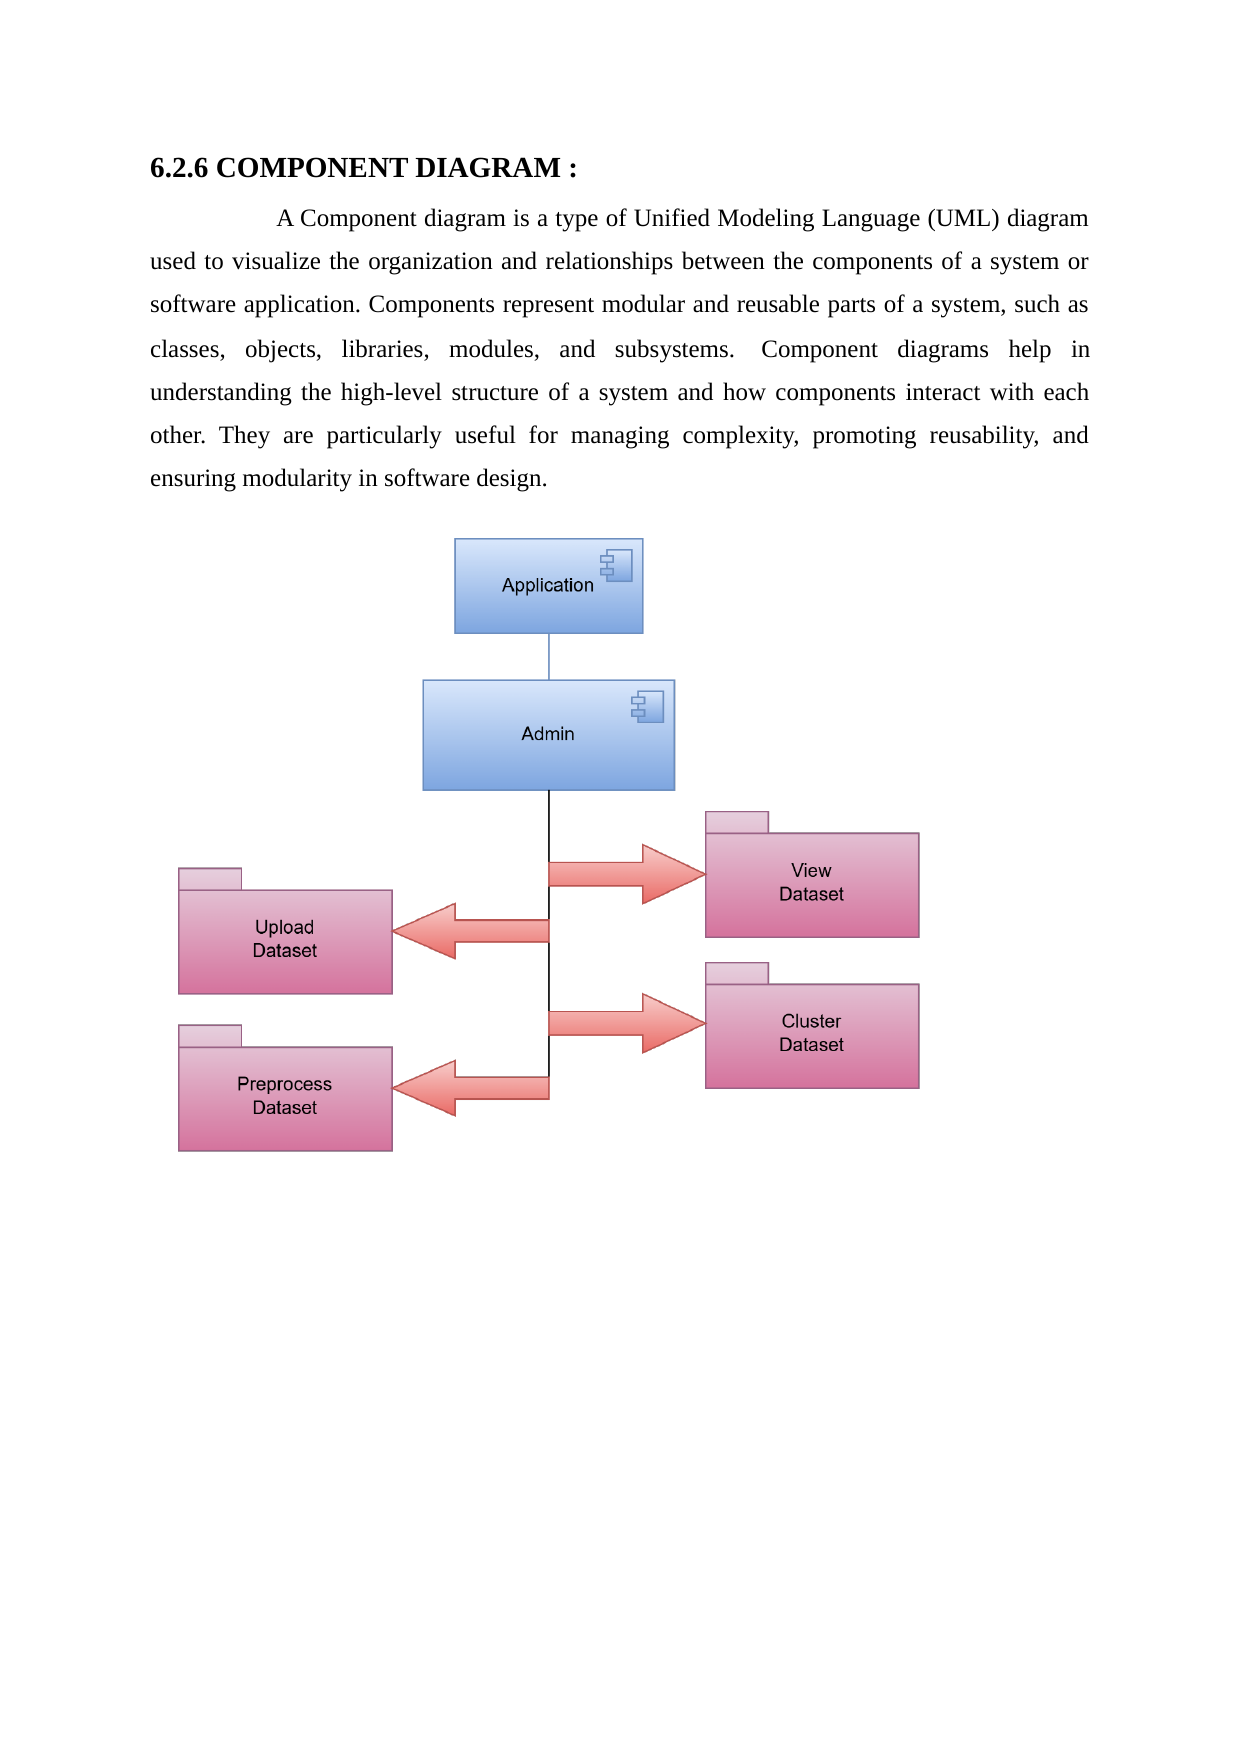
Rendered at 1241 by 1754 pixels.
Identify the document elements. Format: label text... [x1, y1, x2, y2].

picture [162, 523, 935, 1167]
text A Component diagram is a type of Unified Modeling Language (UML) diagram used to visualize the organization and relationships between the components of a system or software application. Components represent modular and reusable parts of a system, such as classes, objects, libraries, modules, and subsystems. Component diagrams help in understanding the high-level structure of a system and how components interact with each other. They are particularly useful for managing complexity, promoting reusability, and ensuring modularity in software design. [150, 203, 1090, 492]
text 6.2.6 COMPONENT DIAGRAM : [150, 150, 1090, 183]
